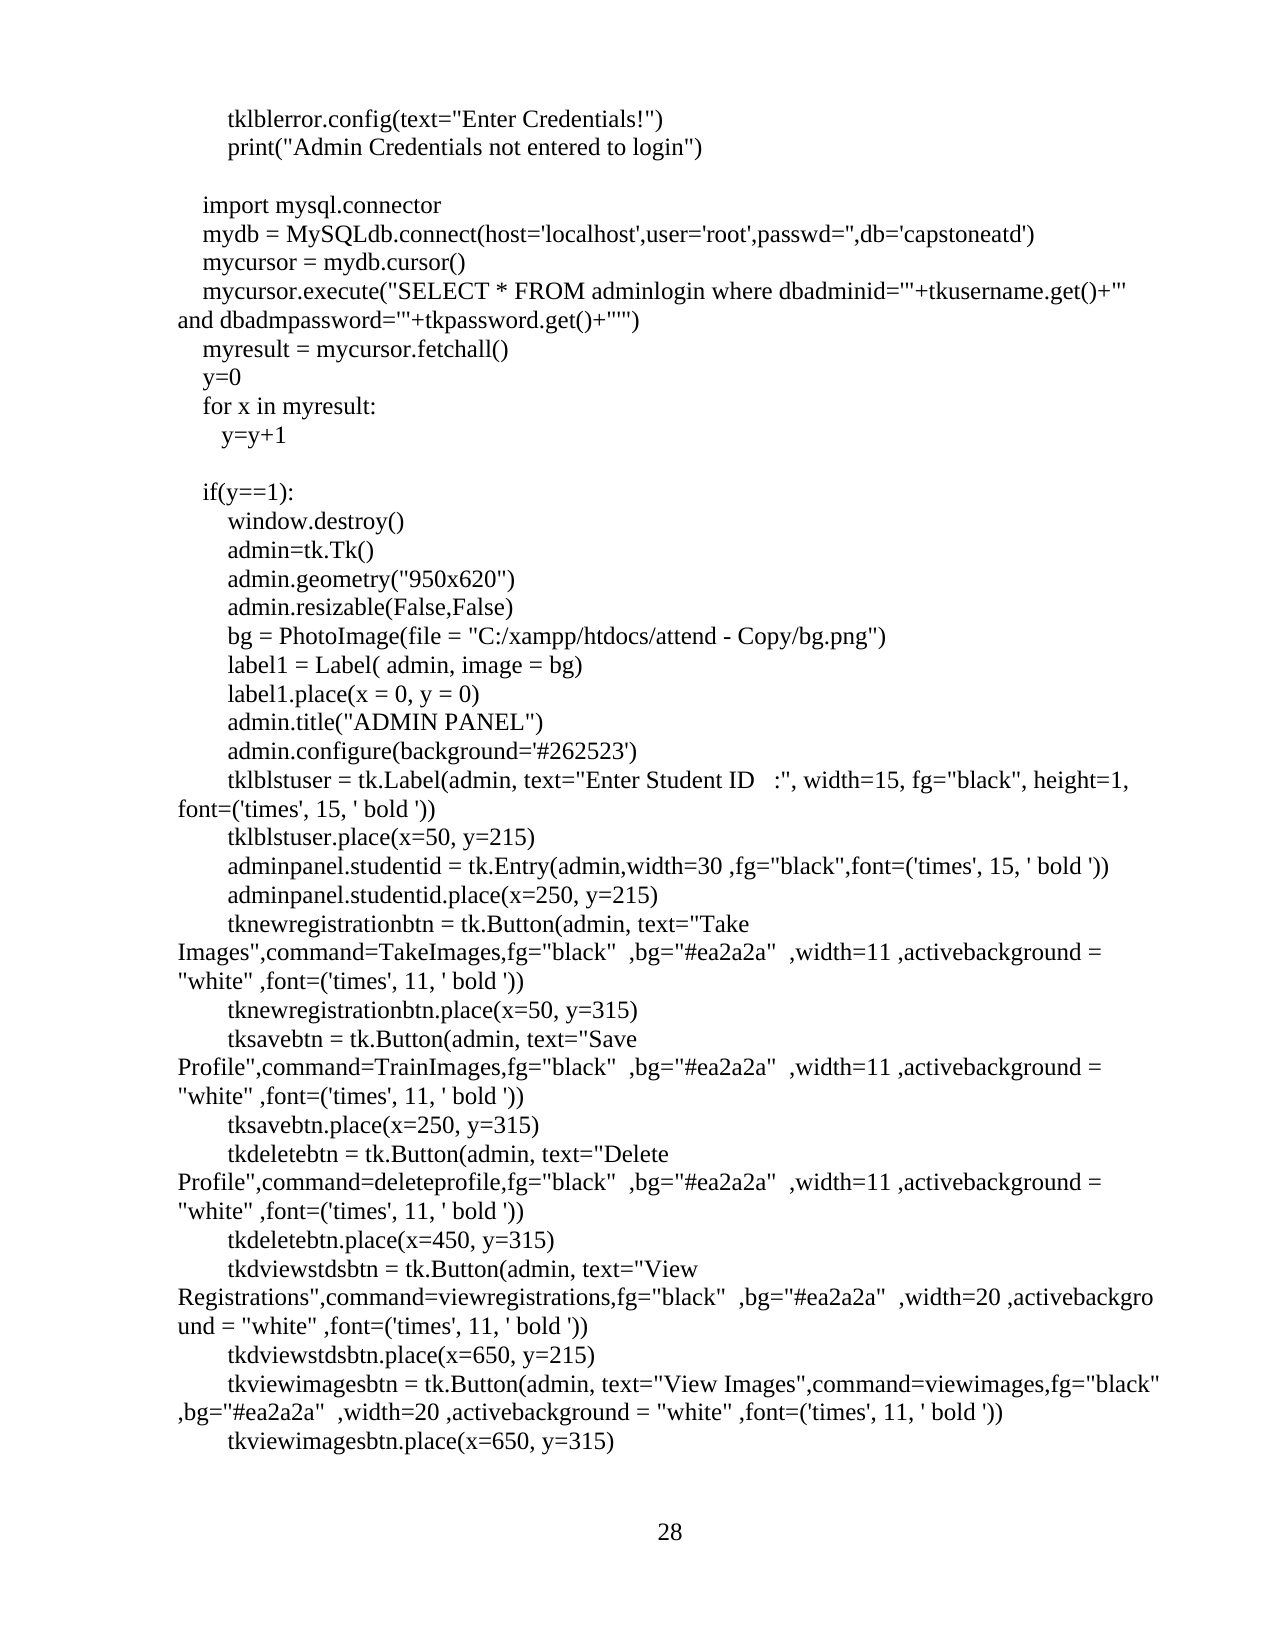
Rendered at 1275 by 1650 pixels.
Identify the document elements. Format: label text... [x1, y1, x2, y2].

text tknewregistrationbtn.place(x=50, y=315) [177, 995, 1162, 1024]
text mycursor.execute("SELECT * FROM adminlogin where dbadminid='"+tkusername.get()+"' and dbadmpassword='"+tkpassword.get()+"'") [177, 276, 1162, 334]
text tksavebtn.place(x=250, y=315) [177, 1110, 1162, 1139]
text print("Admin Credentials not entered to login") [177, 132, 1162, 161]
text adminpanel.studentid.place(x=250, y=215) [177, 880, 1162, 909]
text tknewregistrationbtn = tk.Button(admin, text="Take Images",command=TakeImages,fg="black" ,bg="#ea2a2a" ,width=11 ,activebackground = "white" ,font=('times', 11, ' bold ')) [177, 909, 1162, 995]
text tkviewimagesbtn.place(x=650, y=315) [177, 1426, 1162, 1455]
text tkdeletebtn.place(x=450, y=315) [177, 1225, 1162, 1254]
text tklblstuser.place(x=50, y=215) [177, 822, 1162, 851]
text admin.title("ADMIN PANEL") [177, 707, 1162, 736]
text tklblerror.config(text="Enter Credentials!") [177, 104, 1162, 132]
text tksavebtn = tk.Button(admin, text="Save Profile",command=TrainImages,fg="black" ,bg="#ea2a2a" ,width=11 ,activebackground = "white" ,font=('times', 11, ' bold ')) [177, 1024, 1162, 1110]
text import mysql.connector [177, 190, 1162, 219]
text window.destroy() [177, 506, 1162, 535]
text bg = PhotoImage(file = "C:/xampp/htdocs/attend - Copy/bg.png") [177, 621, 1162, 650]
text adminpanel.studentid = tk.Entry(admin,width=30 ,fg="black",font=('times', 15, ' bold ')) [177, 851, 1162, 880]
text if(y==1): [177, 477, 1162, 506]
text y=y+1 [177, 420, 1162, 449]
text label1.place(x = 0, y = 0) [177, 679, 1162, 707]
text mydb = MySQLdb.connect(host='localhost',user='root',passwd='',db='capstoneatd') [177, 219, 1162, 247]
text y=0 [177, 362, 1162, 391]
text tkdviewstdsbtn = tk.Button(admin, text="View Registrations",command=viewregistrations,fg="black" ,bg="#ea2a2a" ,width=20 ,activebackground = "white" ,font=('times', 11, ' bold ')) [177, 1254, 1162, 1340]
text for x in myresult: [177, 391, 1162, 420]
text admin.configure(background='#262523') [177, 736, 1162, 765]
text admin=tk.Tk() [177, 535, 1162, 564]
text tkviewimagesbtn = tk.Button(admin, text="View Images",command=viewimages,fg="black" ,bg="#ea2a2a" ,width=20 ,activebackground = "white" ,font=('times', 11, ' bold ')) [177, 1369, 1162, 1426]
text admin.resizable(False,False) [177, 592, 1162, 621]
text mycursor = mydb.cursor() [177, 247, 1162, 276]
text tkdviewstdsbtn.place(x=650, y=215) [177, 1340, 1162, 1369]
text tkdeletebtn = tk.Button(admin, text="Delete Profile",command=deleteprofile,fg="black" ,bg="#ea2a2a" ,width=11 ,activebackground = "white" ,font=('times', 11, ' bold ')) [177, 1139, 1162, 1225]
text myresult = mycursor.fetchall() [177, 334, 1162, 362]
text label1 = Label( admin, image = bg) [177, 650, 1162, 679]
text tklblstuser = tk.Label(admin, text="Enter Student ID :", width=15, fg="black", height=1, font=('times', 15, ' bold ')) [177, 765, 1162, 822]
text admin.geometry("950x620") [177, 564, 1162, 592]
